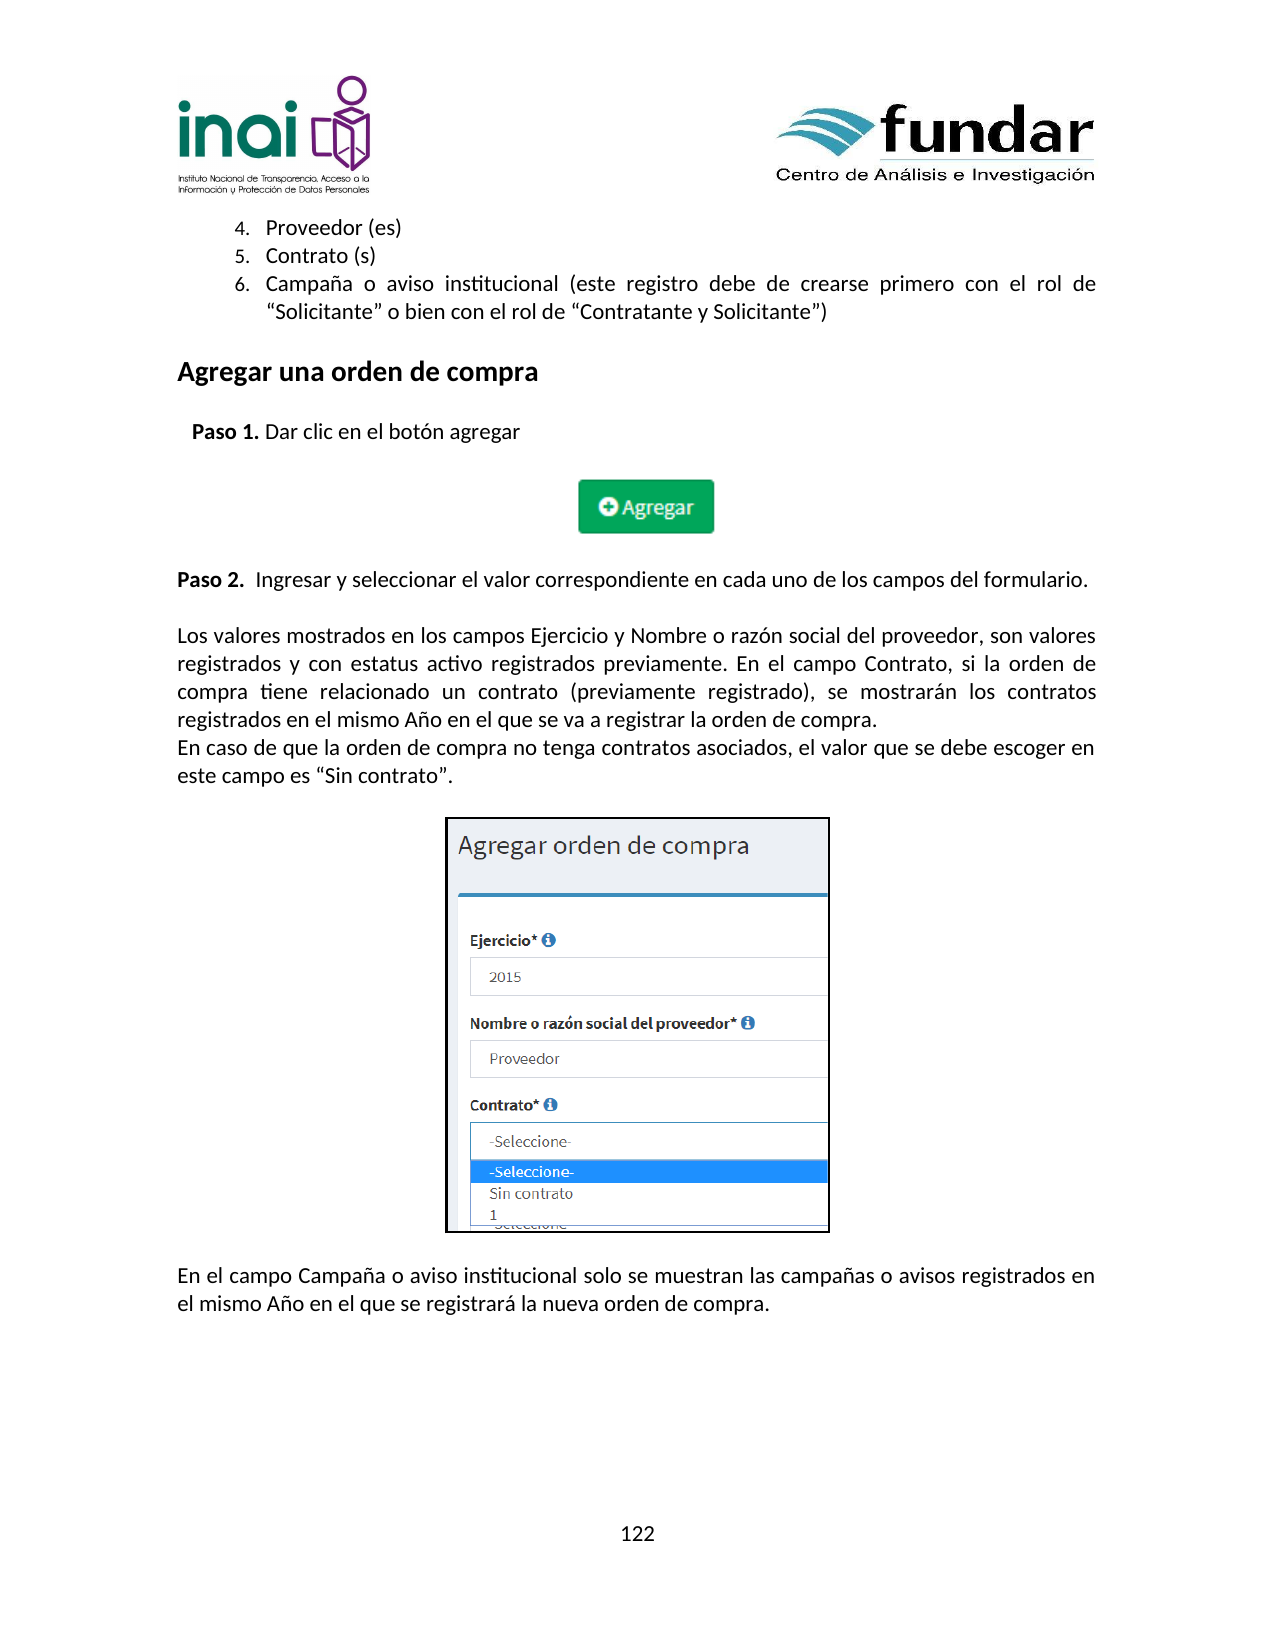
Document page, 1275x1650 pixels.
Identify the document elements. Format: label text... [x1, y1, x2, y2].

text Paso 1. Dar clic en el botón agregar [192, 417, 1098, 445]
text En caso de que la orden de compra no tenga contratos asociados, el valor que se debe escoger en este campo es “Sin contrato”. [177, 733, 1098, 789]
picture [177, 75, 371, 195]
text Los valores mostrados en los campos Ejercicio y Nombre o razón social del proveedor, son valores registrados y con estatus activo registrados previamente. En el campo Contrato, si la orden de compra tiene relacionado un contrato (previamente registrado), se mostrarán los contratos registrados en el mismo Año en el que se va a registrar la orden de compra. [177, 621, 1098, 733]
list Contrato (s) [234, 241, 1098, 269]
subtitle Agregar una orden de compra [177, 353, 1098, 389]
picture [574, 472, 716, 537]
list Proveedor (es) [234, 213, 1098, 241]
picture [773, 100, 1099, 186]
list Campaña o aviso institucional (este registro debe de crearse primero con el rol de “Solicitante” o bien con el rol de “Contratante y Solicitante”) [234, 269, 1098, 325]
picture [448, 819, 828, 1231]
text Paso 2. Ingresar y seleccionar el valor correspondiente en cada uno de los campos del formulario. [177, 565, 1098, 593]
text En el campo Campaña o aviso institucional solo se muestran las campañas o avisos registrados en el mismo Año en el que se registrará la nueva orden de compra. [177, 1261, 1098, 1317]
